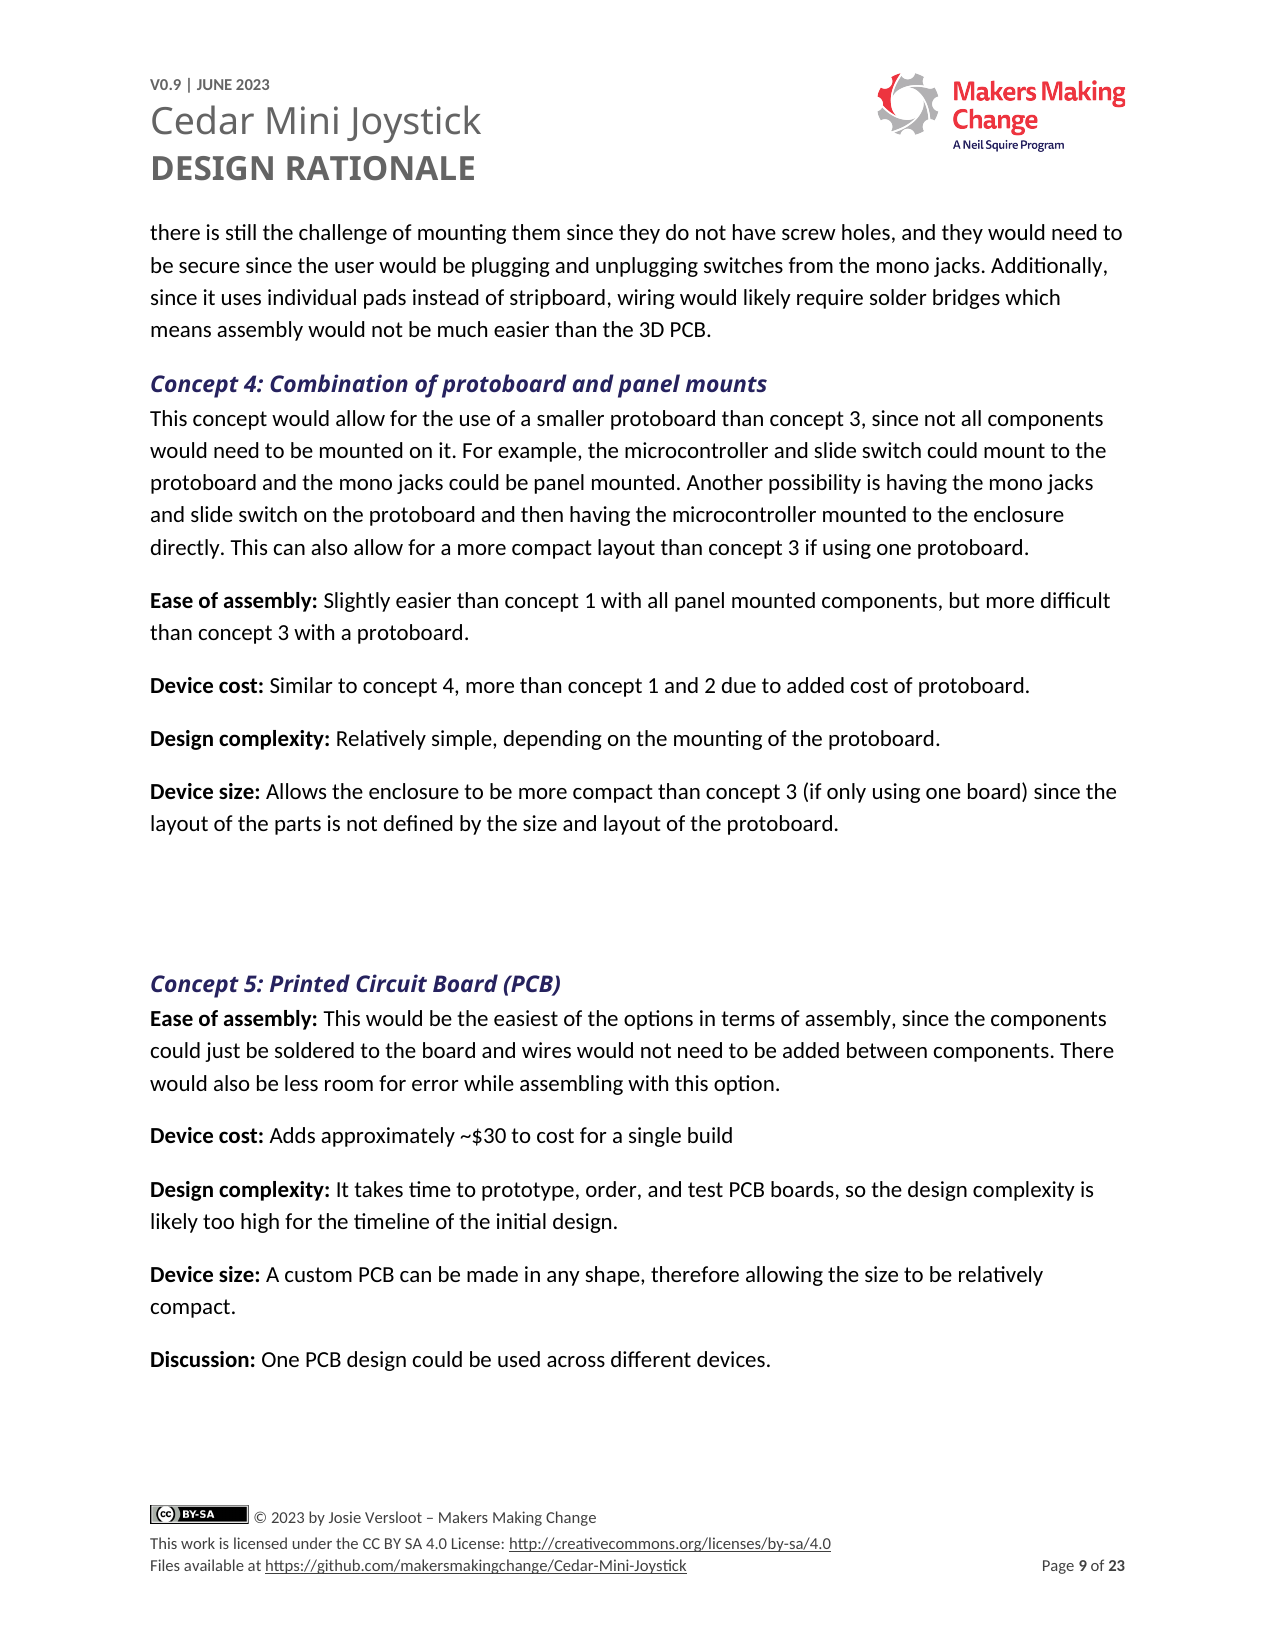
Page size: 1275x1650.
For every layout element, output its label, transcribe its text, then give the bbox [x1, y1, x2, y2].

text Discussion: One PCB design could be used across different devices. [150, 1345, 1125, 1373]
text Device cost: Adds approximately ~$30 to cost for a single build [150, 1122, 1125, 1150]
text Ease of assembly: Slightly easier than concept 1 with all panel mounted components, but more difficult than concept 3 with a protoboard. [150, 586, 1125, 646]
text Device size: A custom PCB can be made in any shape, therefore allowing the size to be relatively compact. [150, 1260, 1125, 1320]
text Ease of assembly: This would be the easiest of the options in terms of assembly, since the components could just be soldered to the board and wires would not need to be added between components. There would also be less room for error while assembling with this option. [150, 1004, 1125, 1097]
picture [150, 1505, 249, 1524]
text Design complexity: Relatively simple, depending on the mounting of the protoboard. [150, 724, 1125, 752]
subtitle Concept 4: Combination of protoboard and panel mounts [150, 368, 1125, 399]
text This concept would allow for the use of a smaller protoboard than concept 3, since not all components would need to be mounted on it. For example, the microcontroller and slide switch could mount to the protoboard and the mono jacks could be panel mounted. Another possibility is having the mono jacks and slide switch on the protoboard and then having the microcontroller mounted to the enclosure directly. This can also allow for a more compact layout than concept 3 if using one protoboard. [150, 404, 1125, 561]
picture [877, 73, 1125, 152]
text Device size: Allows the enclosure to be more compact than concept 3 (if only using one board) since the layout of the parts is not defined by the size and layout of the protoboard. [150, 777, 1125, 837]
text Device cost: Similar to concept 4, more than concept 1 and 2 due to added cost of protoboard. [150, 671, 1125, 699]
subtitle Concept 5: Printed Circuit Board (PCB) [150, 968, 1125, 999]
text Design complexity: It takes time to prototype, order, and test PCB boards, so the design complexity is likely too high for the timeline of the initial design. [150, 1175, 1125, 1235]
